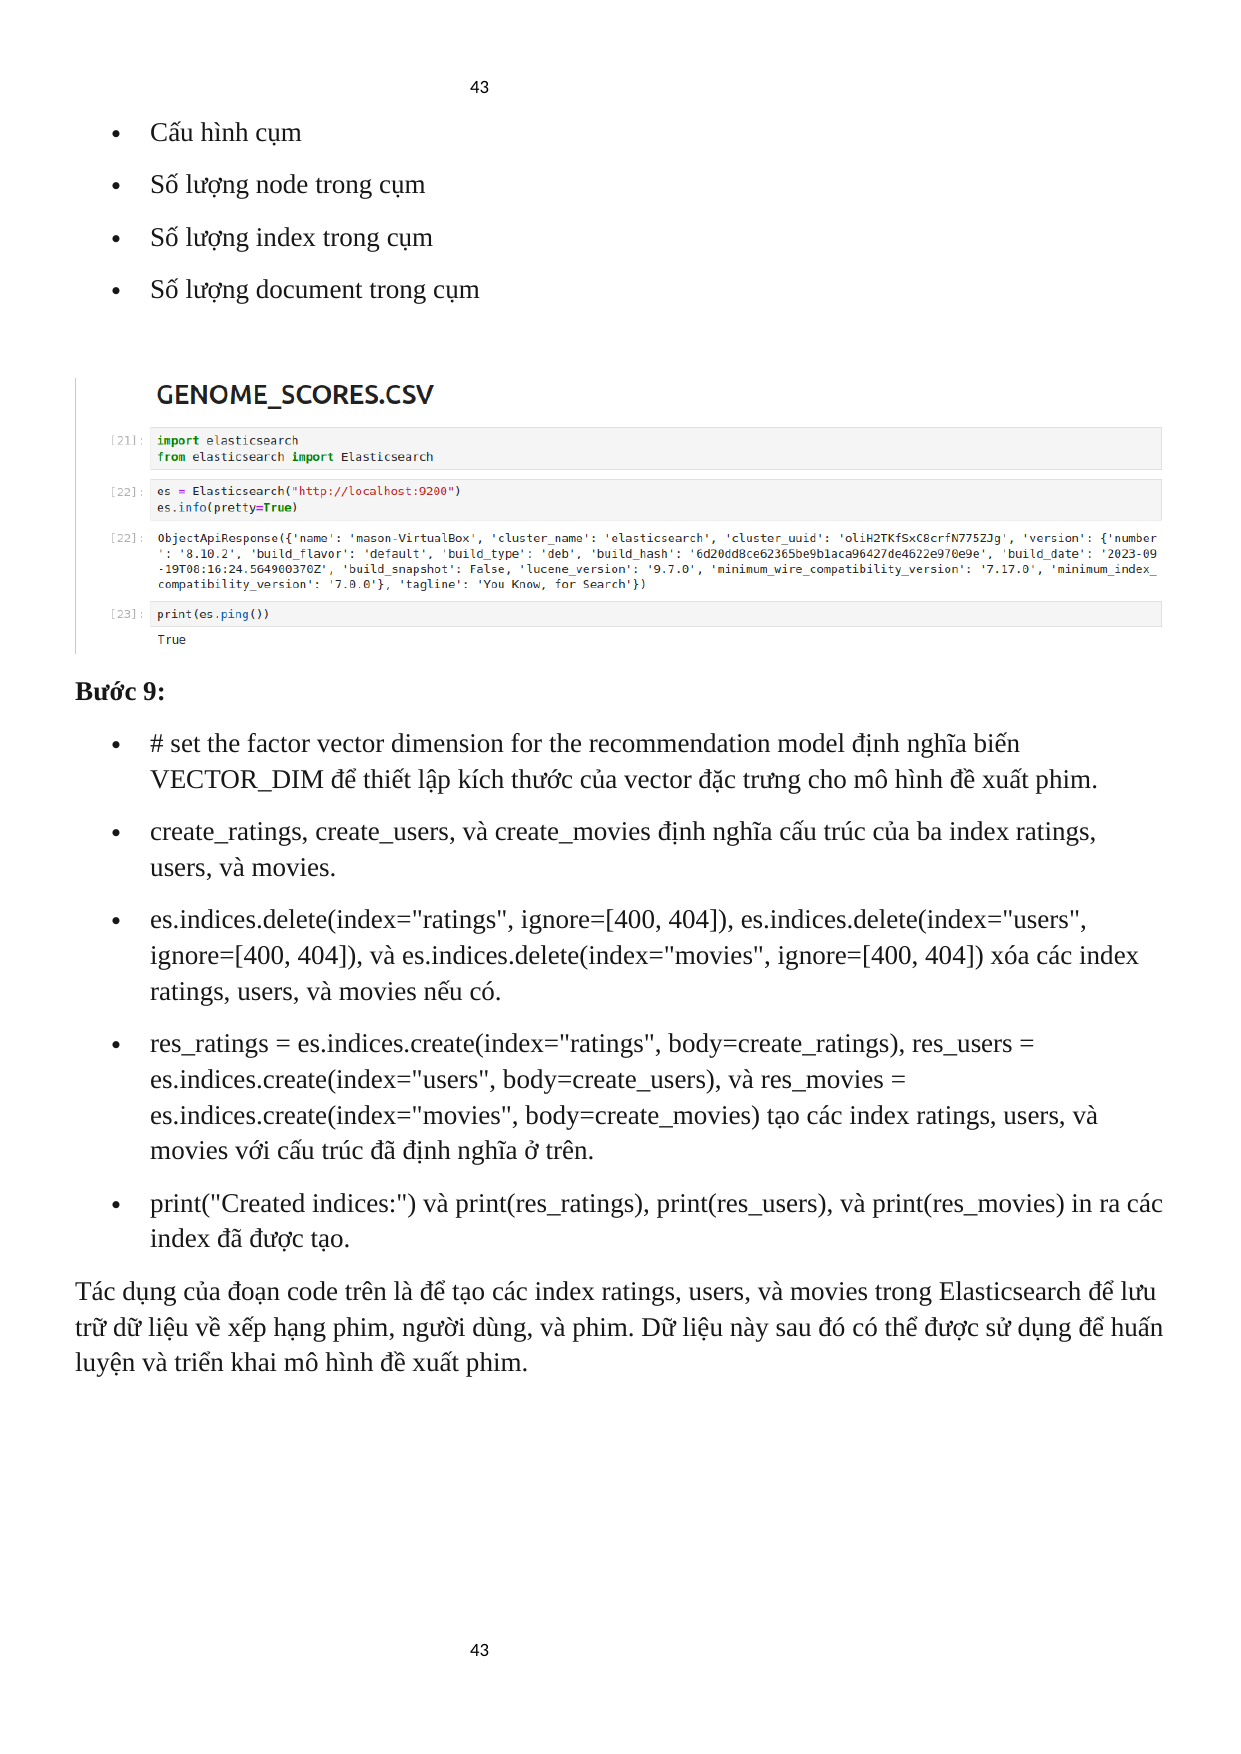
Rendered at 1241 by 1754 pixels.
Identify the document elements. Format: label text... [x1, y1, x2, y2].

list create_ratings, create_users, và create_movies định nghĩa cấu trúc của ba index ratings, users, và movies. [112, 815, 1165, 882]
list Số lượng document trong cụm [112, 273, 1165, 304]
list # set the factor vector dimension for the recommendation model định nghĩa biến VECTOR_DIM để thiết lập kích thước của vector đặc trưng cho mô hình đề xuất phim. [112, 727, 1165, 794]
list Số lượng node trong cụm [112, 169, 1165, 200]
picture [75, 378, 1166, 654]
list Cấu hình cụm [112, 116, 1165, 147]
list print("Created indices:") và print(res_ratings), print(res_users), và print(res_movies) in ra các index đã được tạo. [112, 1187, 1165, 1254]
text Bước 9: [75, 675, 1165, 706]
list res_ratings = es.indices.create(index="ratings", body=create_ratings), res_users = es.indices.create(index="users", body=create_users), và res_movies = es.indices.create(index="movies", body=create_movies) tạo các index ratings, users, và movies với cấu trúc đã định nghĩa ở trên. [112, 1027, 1165, 1166]
list es.indices.delete(index="ratings", ignore=[400, 404]), es.indices.delete(index="users", ignore=[400, 404]), và es.indices.delete(index="movies", ignore=[400, 404]) xóa các index ratings, users, và movies nếu có. [112, 903, 1165, 1006]
list Số lượng index trong cụm [112, 221, 1165, 252]
text Tác dụng của đoạn code trên là để tạo các index ratings, users, và movies trong Elasticsearch để lưu trữ dữ liệu về xếp hạng phim, người dùng, và phim. Dữ liệu này sau đó có thể được sử dụng để huấn luyện và triển khai mô hình đề xuất phim. [75, 1275, 1165, 1378]
